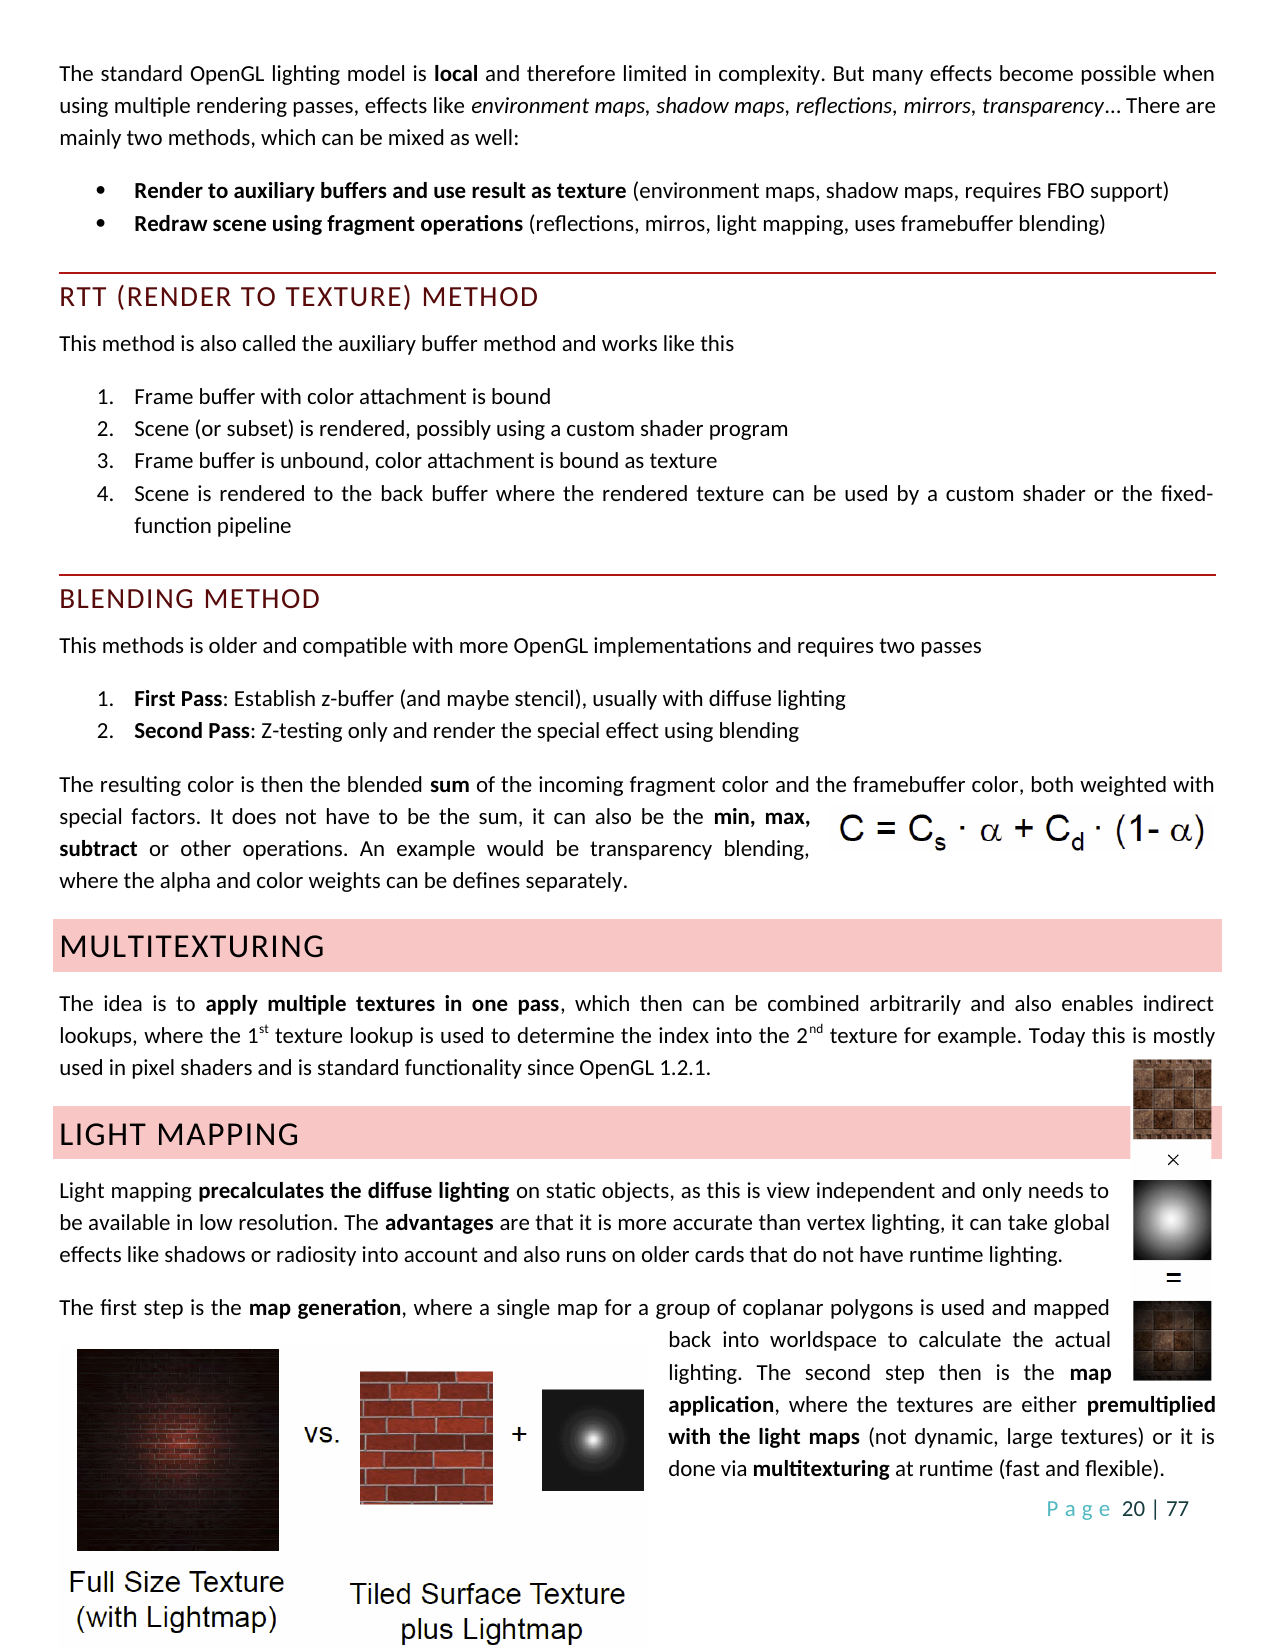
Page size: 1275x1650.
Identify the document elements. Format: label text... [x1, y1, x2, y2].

subtitle Multitexturing [59, 926, 1216, 966]
text The standard OpenGL lighting model is local and therefore limited in complexity. But many effects become possible when using multiple rendering passes, effects like environment maps, shadow maps, reflections, mirrors, transparency… There are mainly two methods, which can be mixed as well: [59, 59, 1216, 151]
text This methods is older and compatible with more OpenGL implementations and requires two passes [59, 631, 1216, 659]
list Frame buffer is unbound, color attachment is bound as texture [97, 447, 1216, 474]
text The idea is to apply multiple textures in one pass, which then can be combined arbitrarily and also enables indirect lookups, where the 1st texture lookup is used to determine the index into the 2nd texture for example. Today this is mostly used in pixel shaders and is standard functionality since OpenGL 1.2.1. [59, 989, 1216, 1081]
picture [59, 1345, 649, 1648]
picture [829, 804, 1214, 852]
list First Pass: Establish z-buffer (and maybe stencil), usually with diffuse lighting [97, 684, 1216, 712]
picture [1130, 1056, 1212, 1382]
text The first step is the map generation, where a single map for a group of coplanar polygons is used and mapped back into worldspace to calculate the actual lighting. The second step then is the map application, where the textures are either premultiplied with the light maps (not dynamic, large textures) or it is done via multitexturing at runtime (fast and flexible). [59, 1293, 1216, 1482]
list Render to auxiliary buffers and use result as texture (environment maps, shadow maps, requires FBO support) [97, 176, 1216, 204]
list Second Pass: Z-testing only and render the special effect using blending [97, 717, 1216, 745]
subtitle RTT (Render to Texture) Method [59, 274, 1216, 313]
subtitle Light mapping [59, 1113, 1130, 1153]
list Scene (or subset) is rendered, possibly using a custom shader program [97, 414, 1216, 442]
text The resulting color is then the blended sum of the incoming fragment color and the framebuffer color, both weighted with special factors. It does not have to be the sum, it can also be the min, max, subtract or other operations. An example would be transparency blending, where the alpha and color weights can be defines separately. [59, 770, 1216, 894]
subtitle Blending Method [59, 576, 1216, 616]
list Frame buffer with color attachment is bound [97, 382, 1216, 410]
text Light mapping precalculates the diffuse lighting on static objects, as this is view independent and only needs to be available in low resolution. The advantages are that it is more accurate than vertex lighting, it can take global effects like shadows or radiosity into account and also runs on older cards that do not have runtime lighting. [59, 1176, 1130, 1268]
list Redraw scene using fragment operations (reflections, mirros, light mapping, uses framebuffer blending) [97, 209, 1216, 237]
text This method is also called the auxiliary buffer method and works like this [59, 329, 1216, 357]
list Scene is rendered to the back buffer where the rendered texture can be used by a custom shader or the fixed-function pipeline [97, 479, 1216, 539]
